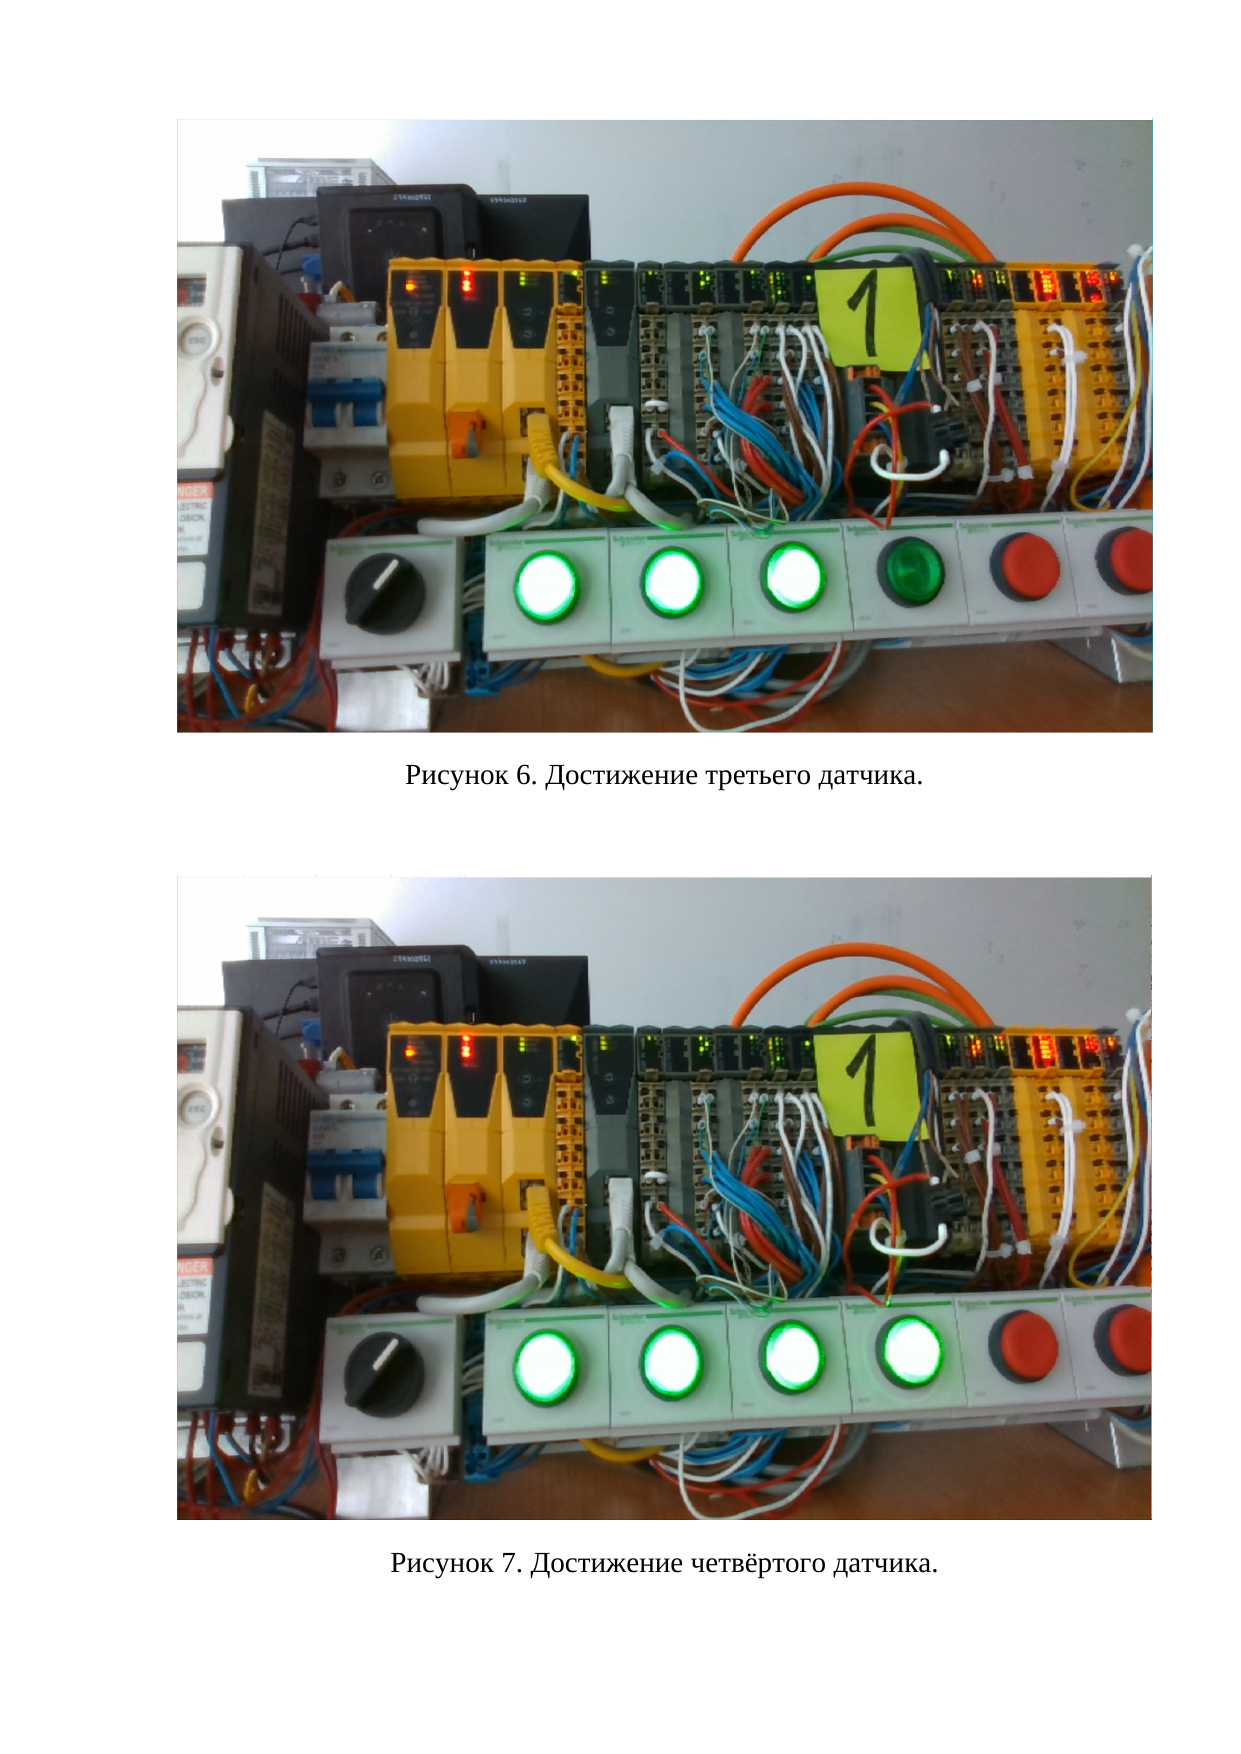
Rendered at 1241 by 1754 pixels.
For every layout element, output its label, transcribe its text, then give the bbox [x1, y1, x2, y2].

text Рисунок 6. Достижение третьего датчика. [177, 757, 1152, 791]
picture [177, 875, 1152, 1520]
picture [177, 118, 1153, 733]
text Рисунок 7. Достижение четвёртого датчика. [177, 1545, 1152, 1578]
